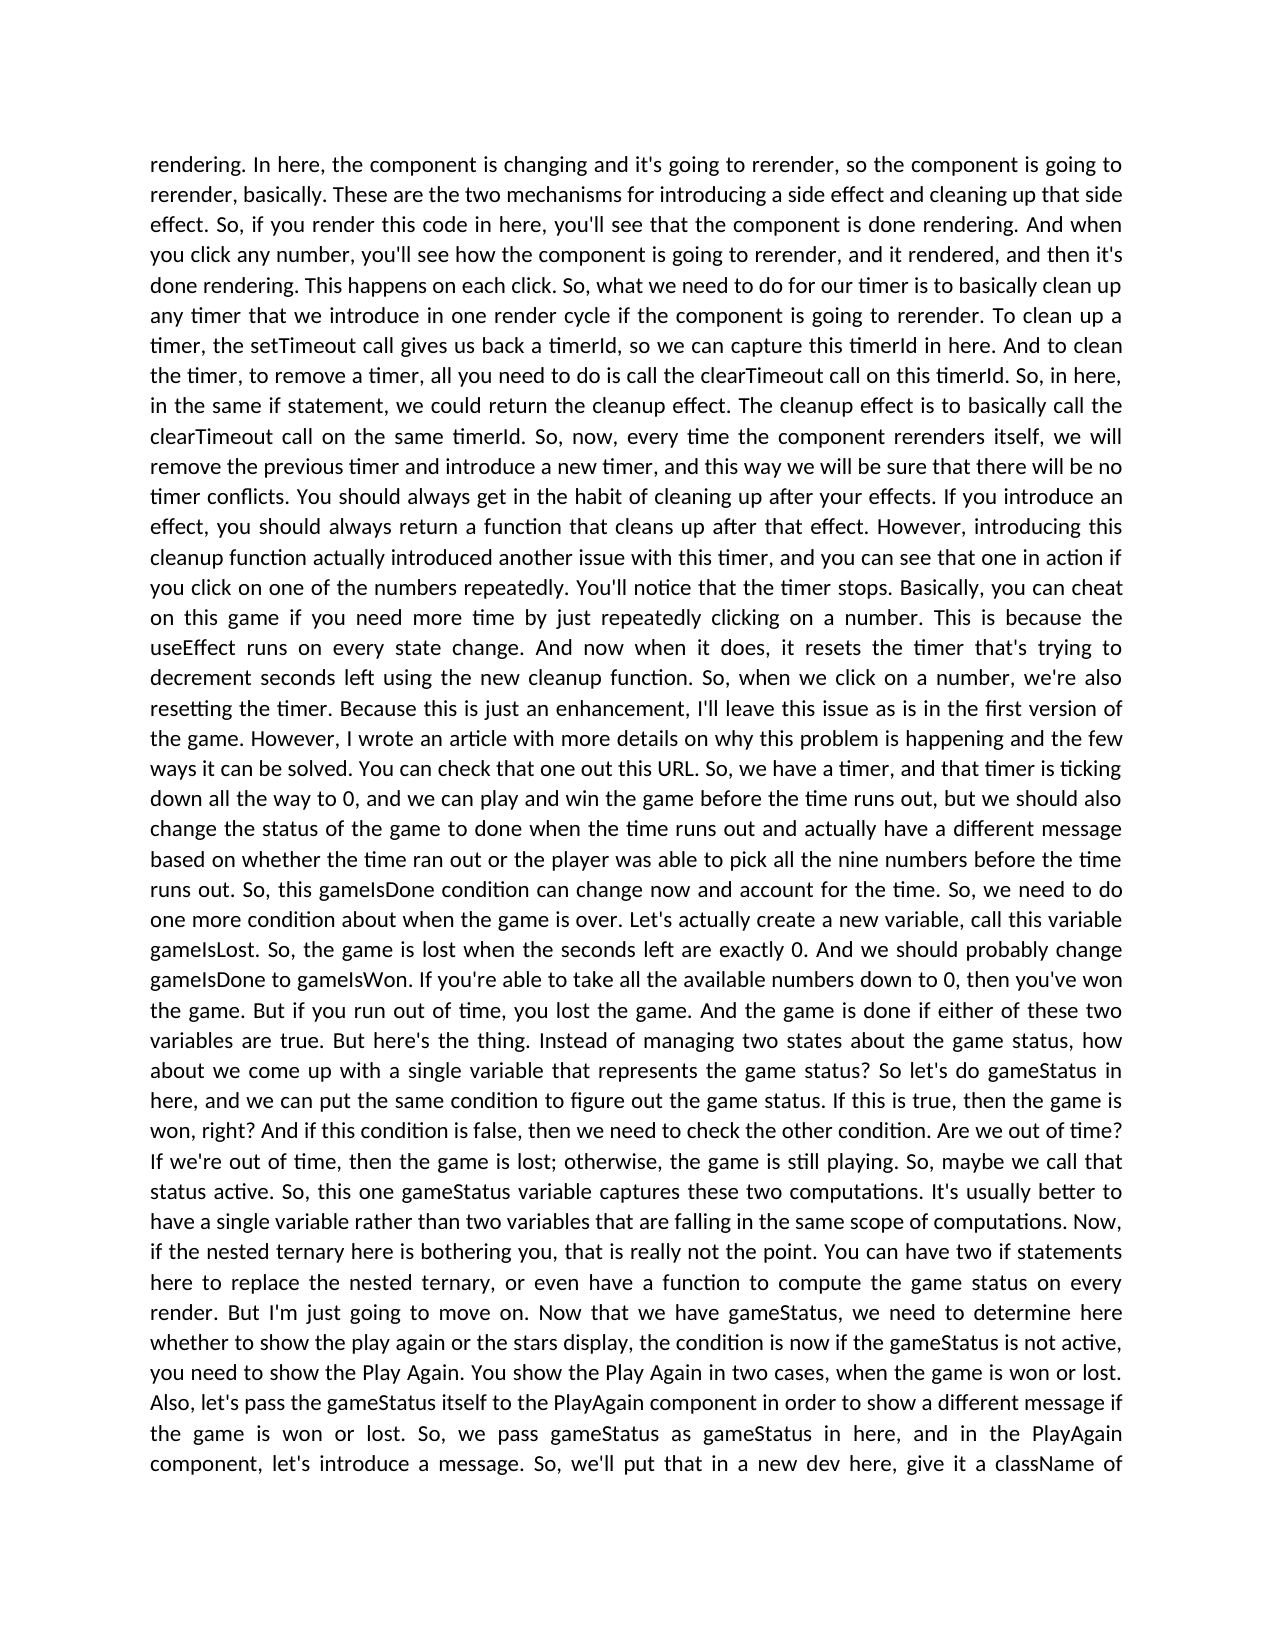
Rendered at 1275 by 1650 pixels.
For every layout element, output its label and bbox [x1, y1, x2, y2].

text [150, 150, 1125, 1477]
